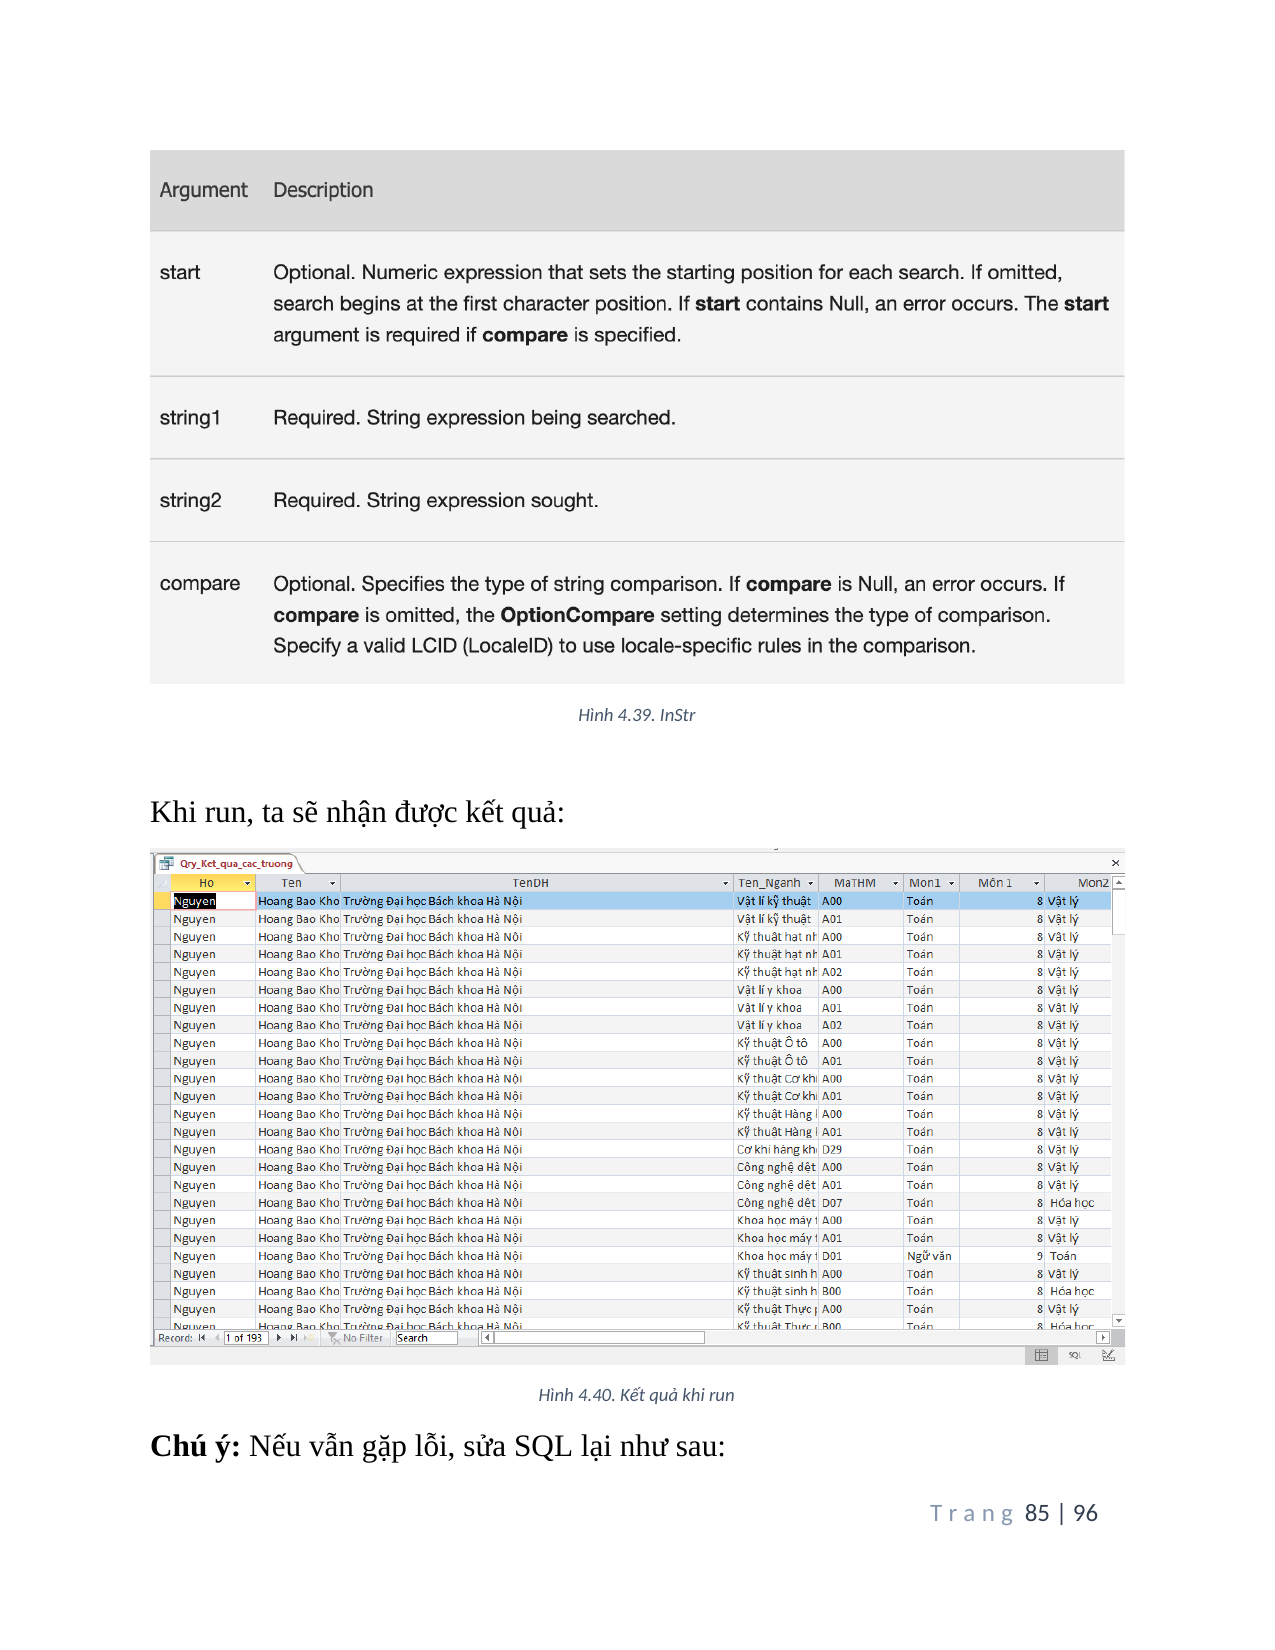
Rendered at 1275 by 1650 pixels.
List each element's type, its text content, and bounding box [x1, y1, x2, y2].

picture [150, 848, 1125, 1365]
picture [150, 150, 1125, 684]
text Khi run, ta sẽ nhận được kết quả: [150, 793, 1125, 829]
text Chú ý: Nếu vẫn gặp lỗi, sửa SQL lại như sau: [150, 1427, 1125, 1463]
